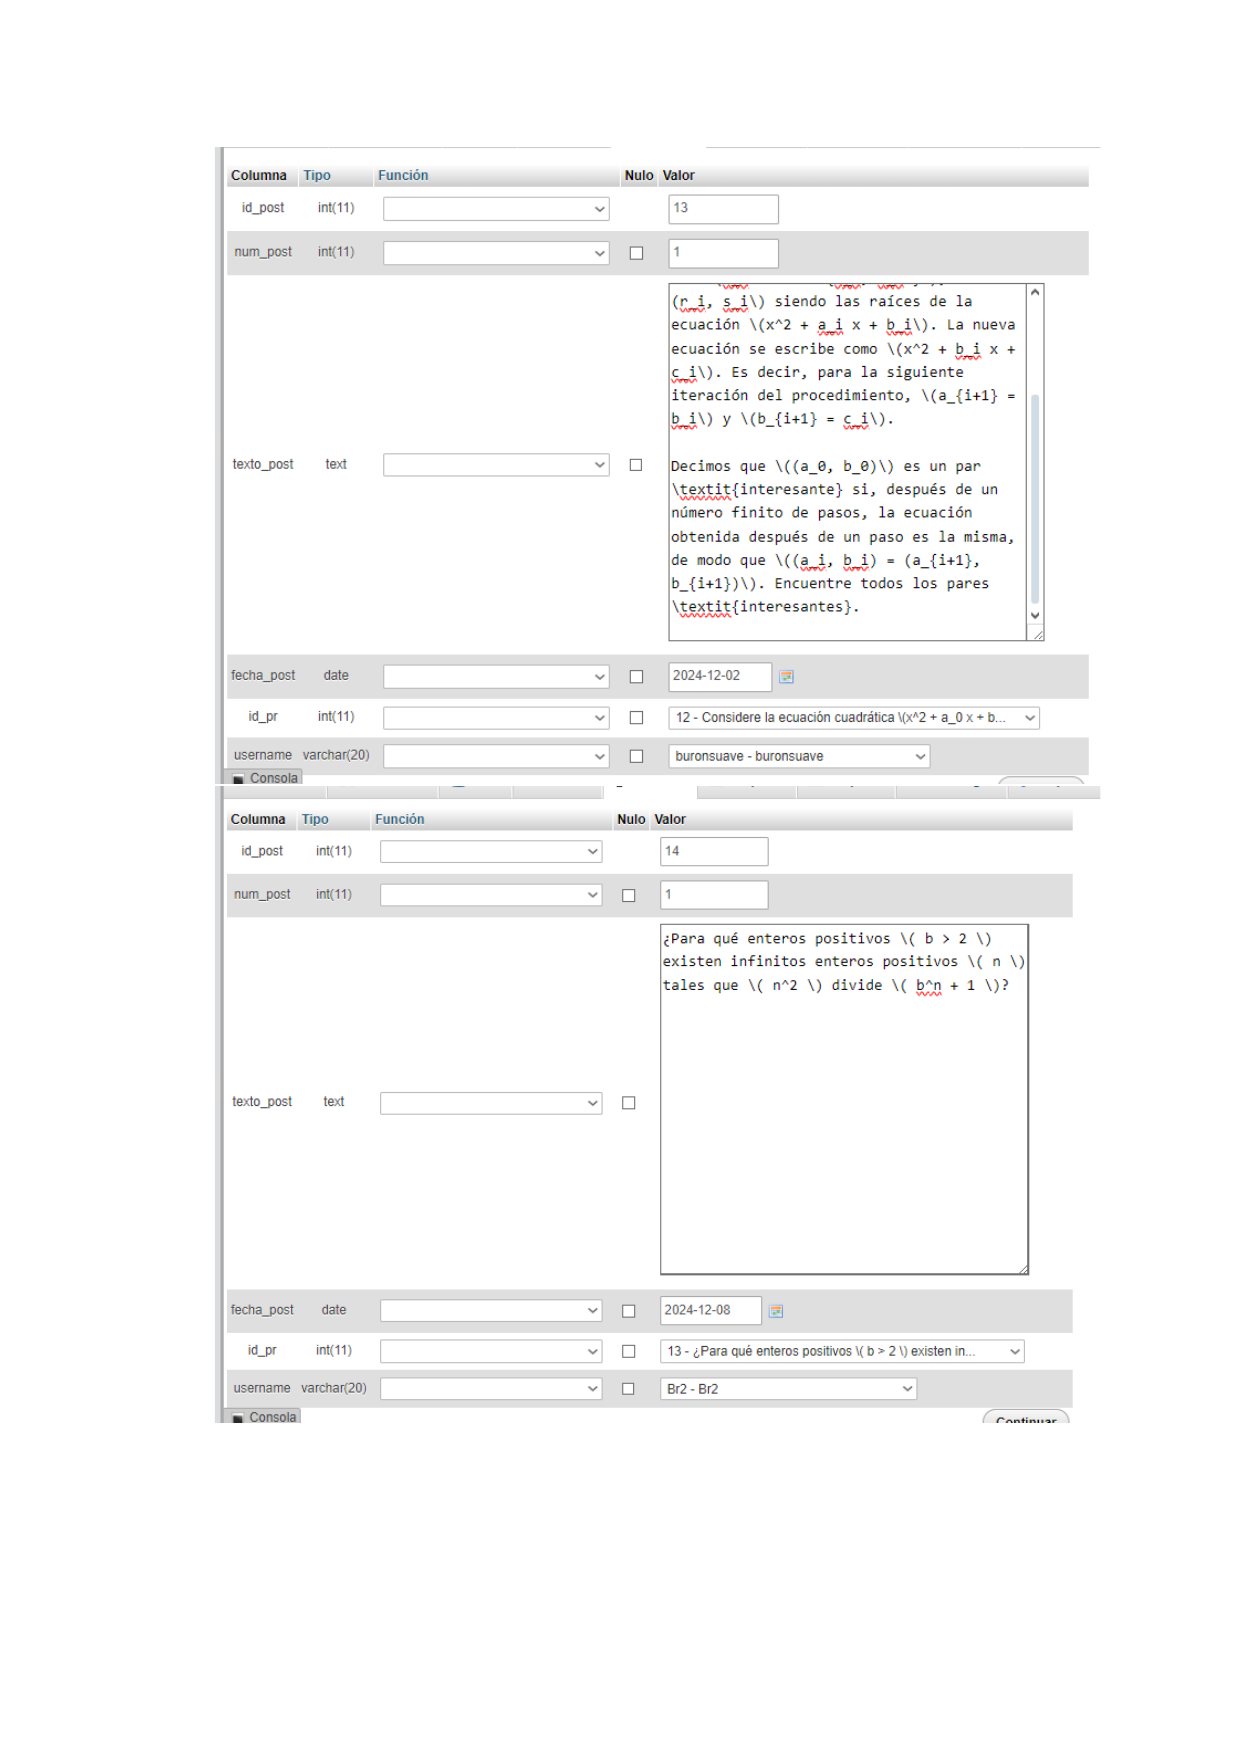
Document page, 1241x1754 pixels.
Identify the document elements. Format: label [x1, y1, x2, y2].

picture [214, 147, 1101, 784]
picture [214, 786, 1101, 1423]
